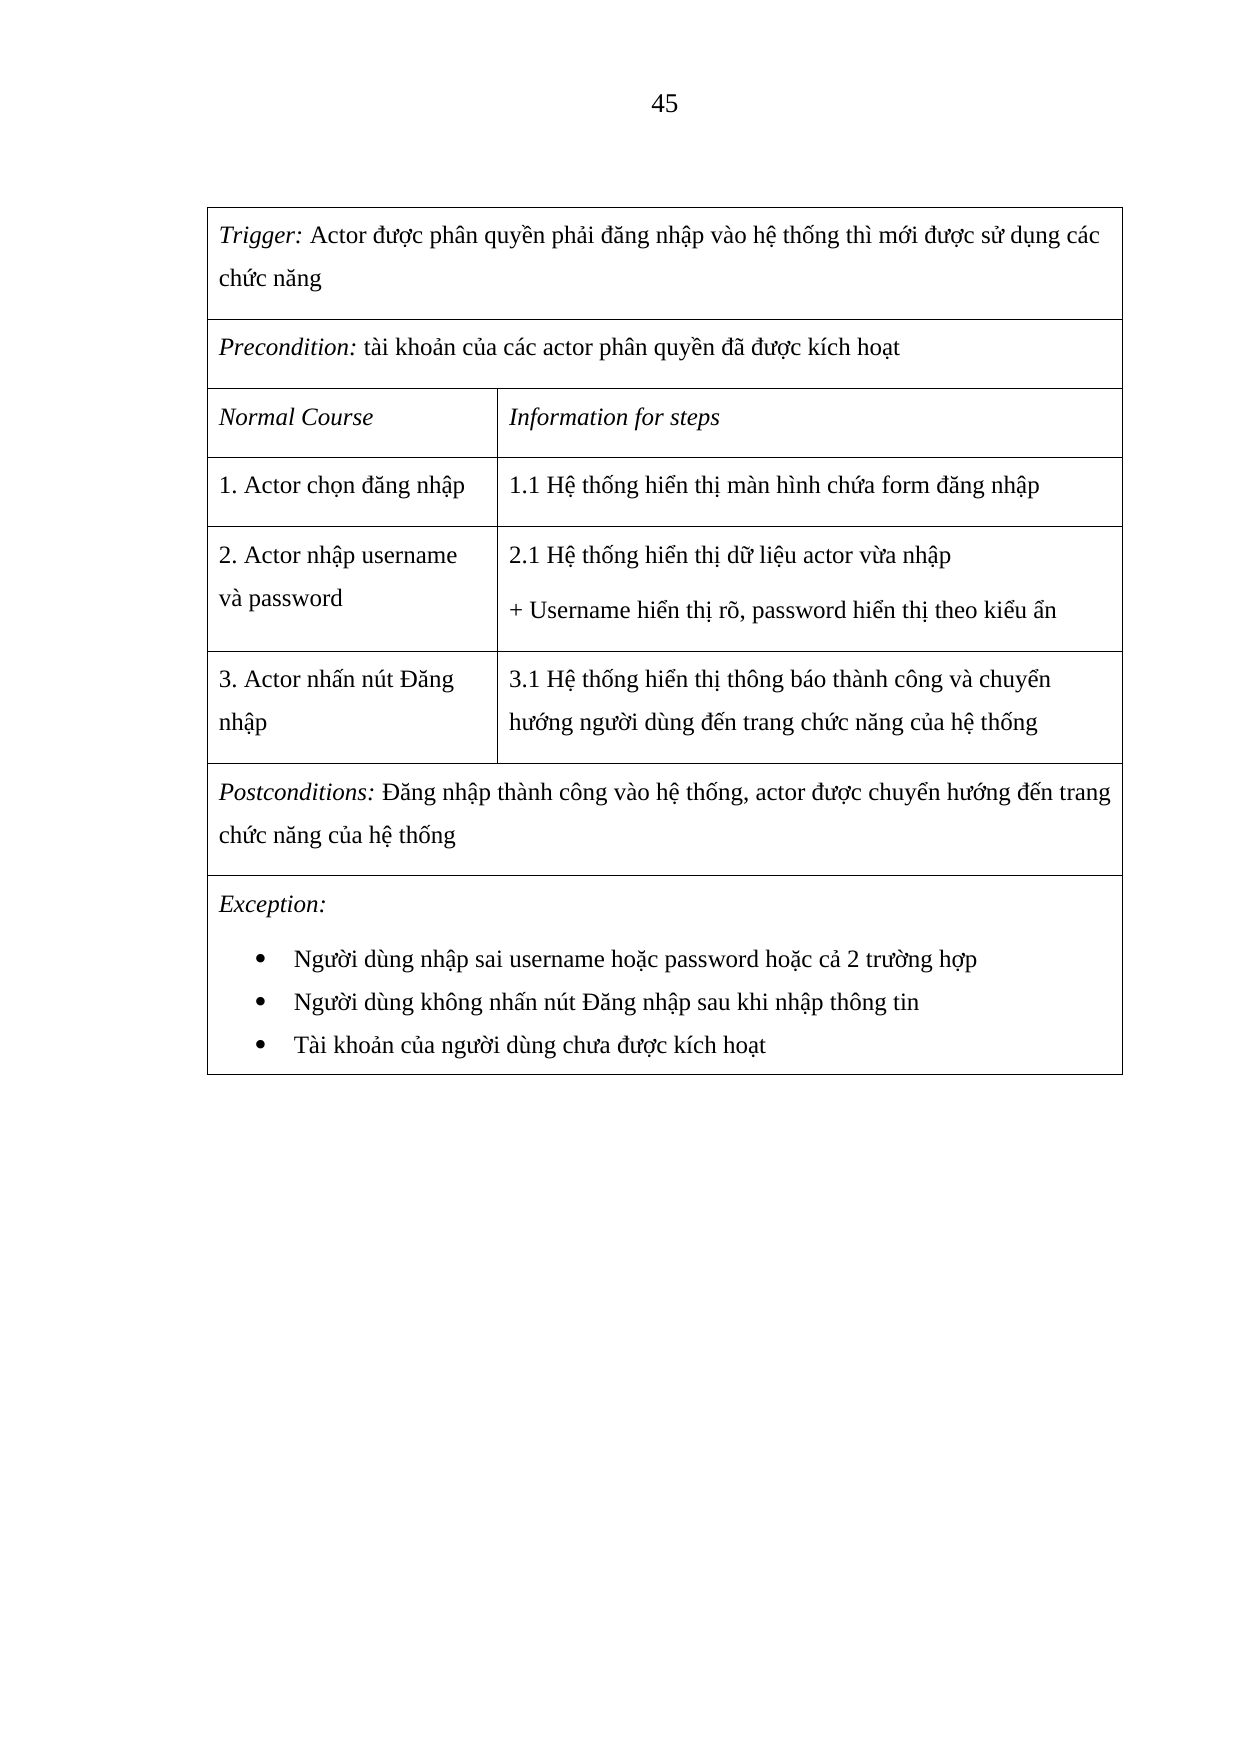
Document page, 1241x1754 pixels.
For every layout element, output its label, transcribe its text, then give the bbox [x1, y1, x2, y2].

table_cell 2. Actor nhập username và password [208, 527, 497, 651]
table_cell 3. Actor nhấn nút Đăng nhập [208, 652, 497, 763]
table_cell Normal Course [208, 389, 497, 457]
table_cell Postconditions: Đăng nhập thành công vào hệ thống, actor được chuyển hướng đến trang chức năng của hệ thống [208, 764, 1122, 875]
table_cell Trigger: Actor được phân quyền phải đăng nhập vào hệ thống thì mới được sử dụng các chức năng [208, 208, 1122, 319]
table_cell 2.1 Hệ thống hiển thị dữ liệu actor vừa nhập + Username hiển thị rõ, password hiển thị theo kiểu ẩn [498, 527, 1122, 651]
table_cell Precondition: tài khoản của các actor phân quyền đã được kích hoạt [208, 320, 1122, 388]
table_cell Exception: Người dùng nhập sai username hoặc password hoặc cả 2 trường hợp Người dùng không nhấn nút Đăng nhập sau khi nhập thông tin Tài khoản của người dùng chưa được kích hoạt [208, 876, 1122, 1074]
table_cell Information for steps [498, 389, 1122, 457]
table_cell 1.1 Hệ thống hiển thị màn hình chứa form đăng nhập [498, 458, 1122, 526]
table_cell 3.1 Hệ thống hiển thị thông báo thành công và chuyển hướng người dùng đến trang chức năng của hệ thống [498, 652, 1122, 763]
table_cell 1. Actor chọn đăng nhập [208, 458, 497, 526]
